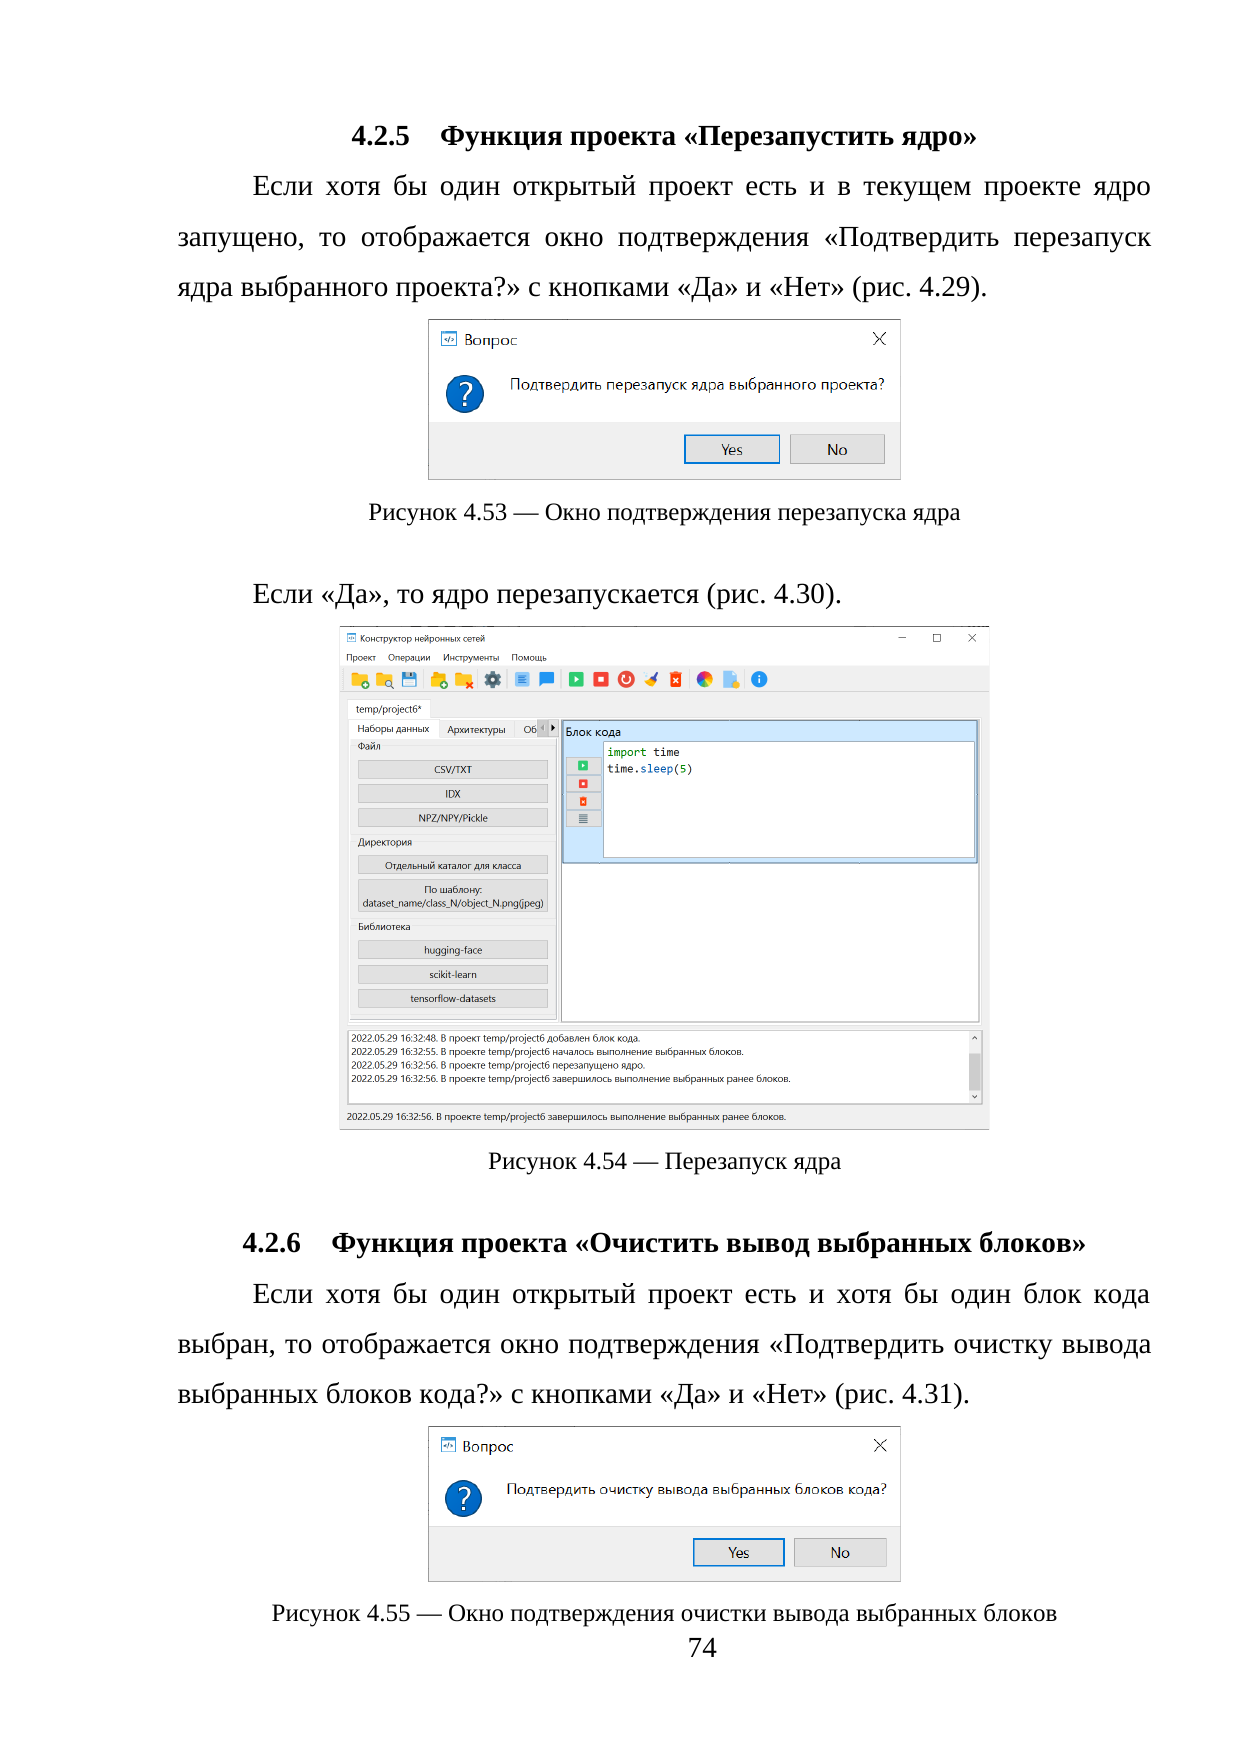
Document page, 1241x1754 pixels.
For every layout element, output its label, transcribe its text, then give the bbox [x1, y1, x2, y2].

text Если «Да», то ядро перезапускается (рис. 4.30). [177, 576, 1152, 609]
text Если хотя бы один открытый проект есть и хотя бы один блок кода выбран, то отображается окно подтверждения «Подтвердить очистку вывода выбранных блоков кода?» с кнопками «Да» и «Нет» (рис. 4.31). [177, 1276, 1152, 1410]
subtitle Функция проекта «Перезапустить ядро» [177, 118, 1152, 152]
text Если хотя бы один открытый проект есть и в текущем проекте ядро запущено, то отображается окно подтверждения «Подтвердить перезапуск ядра выбранного проекта?» с кнопками «Да» и «Нет» (рис. 4.29). [177, 168, 1152, 303]
picture [428, 319, 901, 480]
subtitle Функция проекта «Очистить вывод выбранных блоков» [177, 1225, 1152, 1259]
picture [428, 1426, 901, 1582]
picture [339, 626, 990, 1130]
